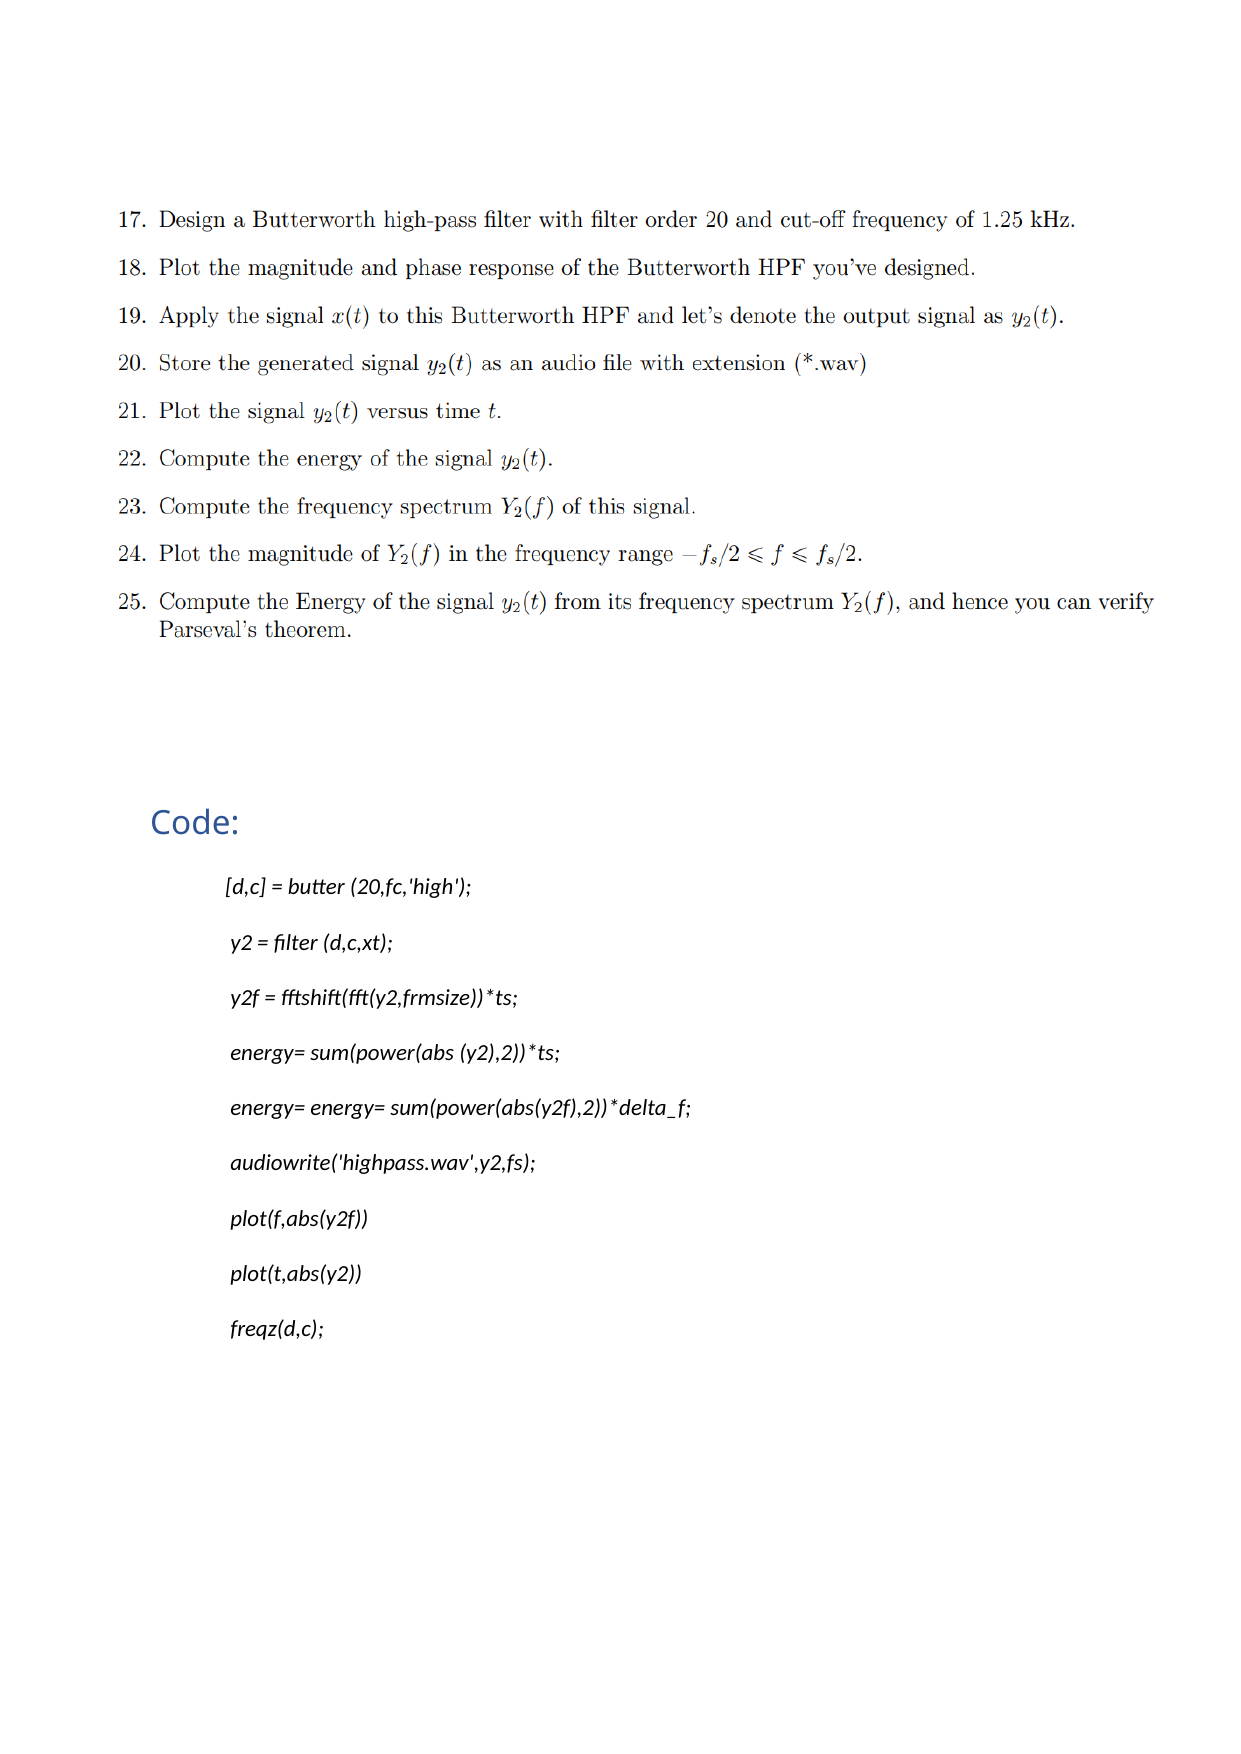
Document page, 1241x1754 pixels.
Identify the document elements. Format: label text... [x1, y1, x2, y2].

subtitle plot(f,abs(y2f)) [225, 1204, 1090, 1232]
subtitle plot(t,abs(y2)) [225, 1259, 1090, 1287]
subtitle audiowrite('highpass.wav',y2,fs); [225, 1148, 1090, 1176]
subtitle [d,c] = butter (20,fc,'high'); [225, 872, 1090, 900]
subtitle y2f = fftshift(fft(y2,frmsize))*ts; [225, 983, 1090, 1011]
picture [66, 197, 1174, 676]
subtitle y2 = filter (d,c,xt); [225, 928, 1090, 956]
subtitle freqz(d,c); [225, 1314, 1090, 1342]
subtitle energy= sum(power(abs (y2),2))*ts; [225, 1038, 1090, 1066]
subtitle energy= energy= sum(power(abs(y2f),2))*delta_f; [225, 1093, 1090, 1121]
subtitle Code: [150, 798, 1090, 844]
